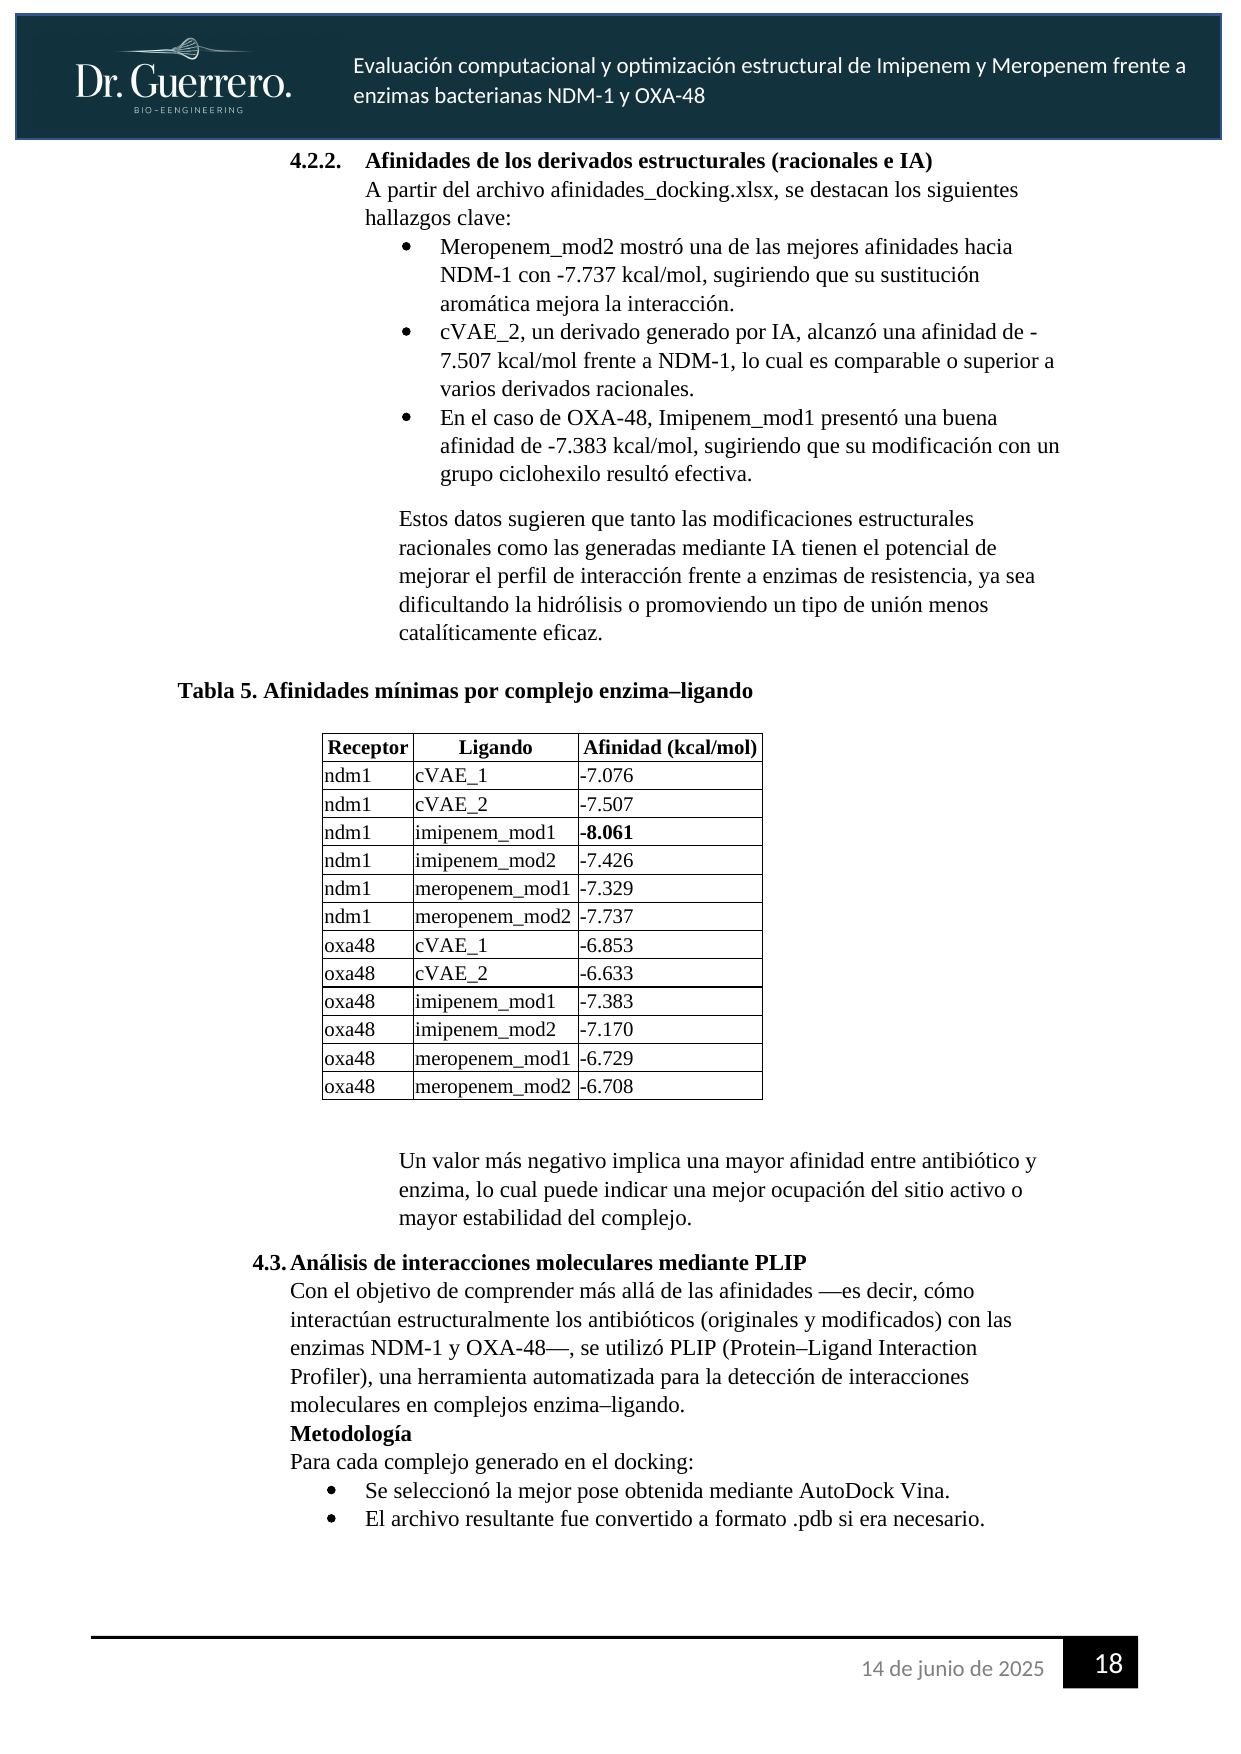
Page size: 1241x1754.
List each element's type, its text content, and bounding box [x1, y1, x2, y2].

list A partir del archivo afinidades_docking.xlsx, se destacan los siguientes hallazgos clave: [365, 176, 1063, 231]
list Metodología [290, 1420, 1063, 1446]
table_cell -8.061 [579, 818, 762, 845]
table_cell meropenem_mod2 [414, 1072, 578, 1099]
table_header Ligando [414, 734, 578, 761]
table_cell -7.170 [579, 1016, 762, 1043]
table_cell oxa48 [323, 1044, 413, 1071]
table_cell -7.507 [579, 790, 762, 817]
table_cell ndm1 [323, 818, 413, 845]
table_cell ndm1 [323, 846, 413, 873]
table_header Receptor [323, 734, 413, 761]
table_cell imipenem_mod2 [414, 1016, 578, 1043]
list Con el objetivo de comprender más allá de las afinidades —es decir, cómo interactúan estructuralmente los antibióticos (originales y modificados) con las enzimas NDM-1 y OXA-48—, se utilizó PLIP (Protein–Ligand Interaction Profiler), una herramienta automatizada para la detección de interacciones moleculares en complejos enzima–ligando. [290, 1278, 1063, 1418]
list Se seleccionó la mejor pose obtenida mediante AutoDock Vina. [327, 1477, 1063, 1503]
list Para cada complejo generado en el docking: [290, 1448, 1063, 1474]
text Estos datos sugieren que tanto las modificaciones estructurales racionales como las generadas mediante IA tienen el potencial de mejorar el perfil de interacción frente a enzimas de resistencia, ya sea dificultando la hidrólisis o promoviendo un tipo de unión menos catalíticamente eficaz. [177, 506, 1063, 646]
table_cell oxa48 [323, 988, 413, 1015]
list El archivo resultante fue convertido a formato .pdb si era necesario. [327, 1505, 1063, 1531]
table_cell imipenem_mod1 [414, 988, 578, 1015]
table_cell cVAE_1 [414, 931, 578, 958]
list Análisis de interacciones moleculares mediante PLIP [252, 1249, 1063, 1276]
table_cell -6.853 [579, 931, 762, 958]
table_cell ndm1 [323, 762, 413, 789]
list En el caso de OXA-48, Imipenem_mod1 presentó una buena afinidad de -7.383 kcal/mol, sugiriendo que su modificación con un grupo ciclohexilo resultó efectiva. [402, 403, 1063, 487]
table_cell -7.076 [579, 762, 762, 789]
table_cell meropenem_mod2 [414, 903, 578, 930]
table_cell ndm1 [323, 790, 413, 817]
table_cell cVAE_2 [414, 790, 578, 817]
table_cell cVAE_1 [414, 762, 578, 789]
table_cell imipenem_mod2 [414, 846, 578, 873]
table_cell -7.383 [579, 988, 762, 1015]
list Afinidades de los derivados estructurales (racionales e IA) [290, 148, 1063, 174]
table_cell oxa48 [323, 959, 413, 986]
table_cell -7.426 [579, 846, 762, 873]
table_cell cVAE_2 [414, 959, 578, 986]
table_cell -6.633 [579, 959, 762, 986]
table_cell oxa48 [323, 1016, 413, 1043]
table_cell ndm1 [323, 903, 413, 930]
table_cell -6.729 [579, 1044, 762, 1071]
table_cell meropenem_mod1 [414, 875, 578, 902]
table_cell -6.708 [579, 1072, 762, 1099]
list Meropenem_mod2 mostró una de las mejores afinidades hacia NDM-1 con -7.737 kcal/mol, sugiriendo que su sustitución aromática mejora la interacción. [402, 233, 1063, 316]
list cVAE_2, un derivado generado por IA, alcanzó una afinidad de -7.507 kcal/mol frente a NDM-1, lo cual es comparable o superior a varios derivados racionales. [402, 318, 1063, 401]
picture [31, 34, 339, 129]
text Un valor más negativo implica una mayor afinidad entre antibiótico y enzima, lo cual puede indicar una mejor ocupación del sitio activo o mayor estabilidad del complejo. [177, 1147, 1063, 1230]
table_cell oxa48 [323, 1072, 413, 1099]
table_cell ndm1 [323, 875, 413, 902]
text Tabla 5. Afinidades mínimas por complejo enzima–ligando [177, 677, 1063, 703]
table_header Afinidad (kcal/mol) [579, 734, 762, 761]
table_cell meropenem_mod1 [414, 1044, 578, 1071]
table_cell -7.737 [579, 903, 762, 930]
table_cell imipenem_mod1 [414, 818, 578, 845]
table_cell oxa48 [323, 931, 413, 958]
table_cell -7.329 [579, 875, 762, 902]
